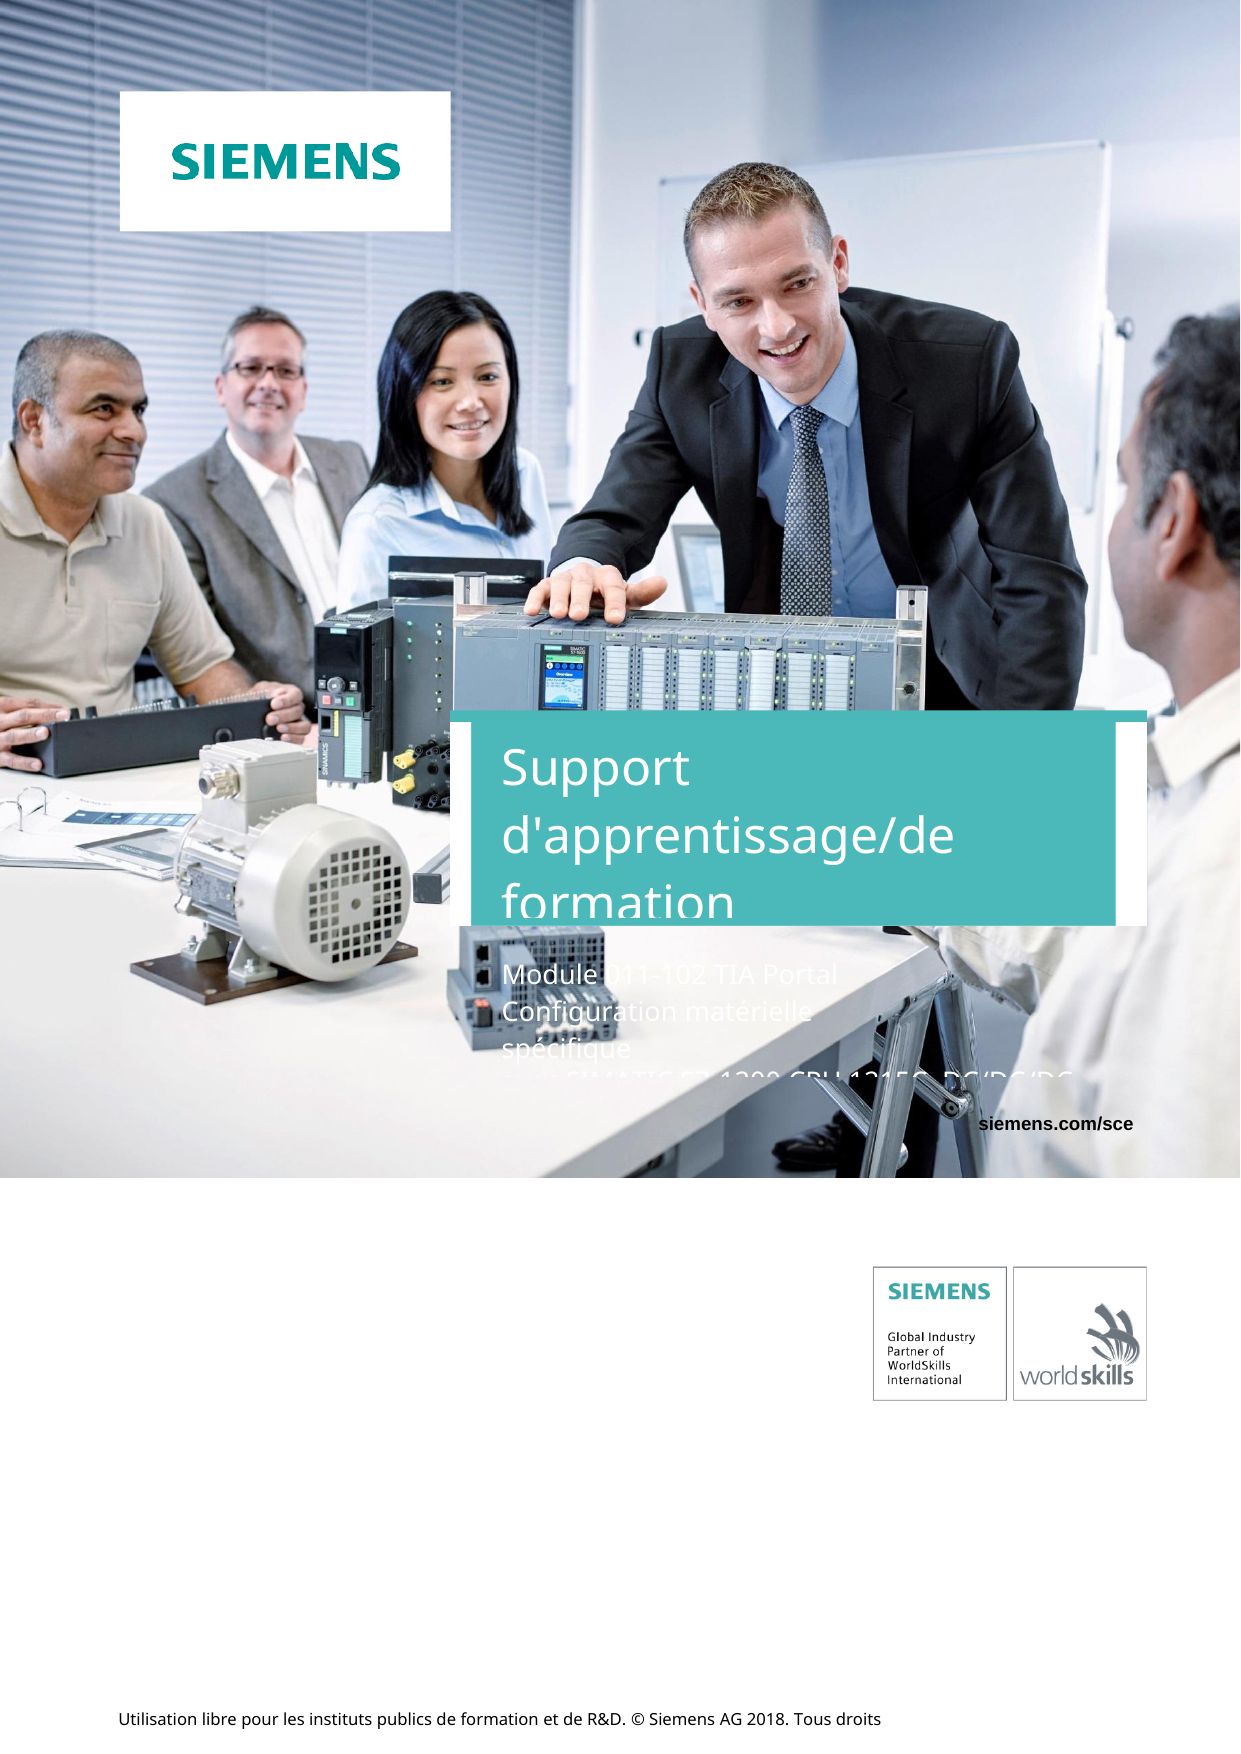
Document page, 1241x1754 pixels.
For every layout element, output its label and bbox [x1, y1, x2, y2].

picture [872, 1266, 1147, 1401]
picture [0, 0, 1241, 1178]
